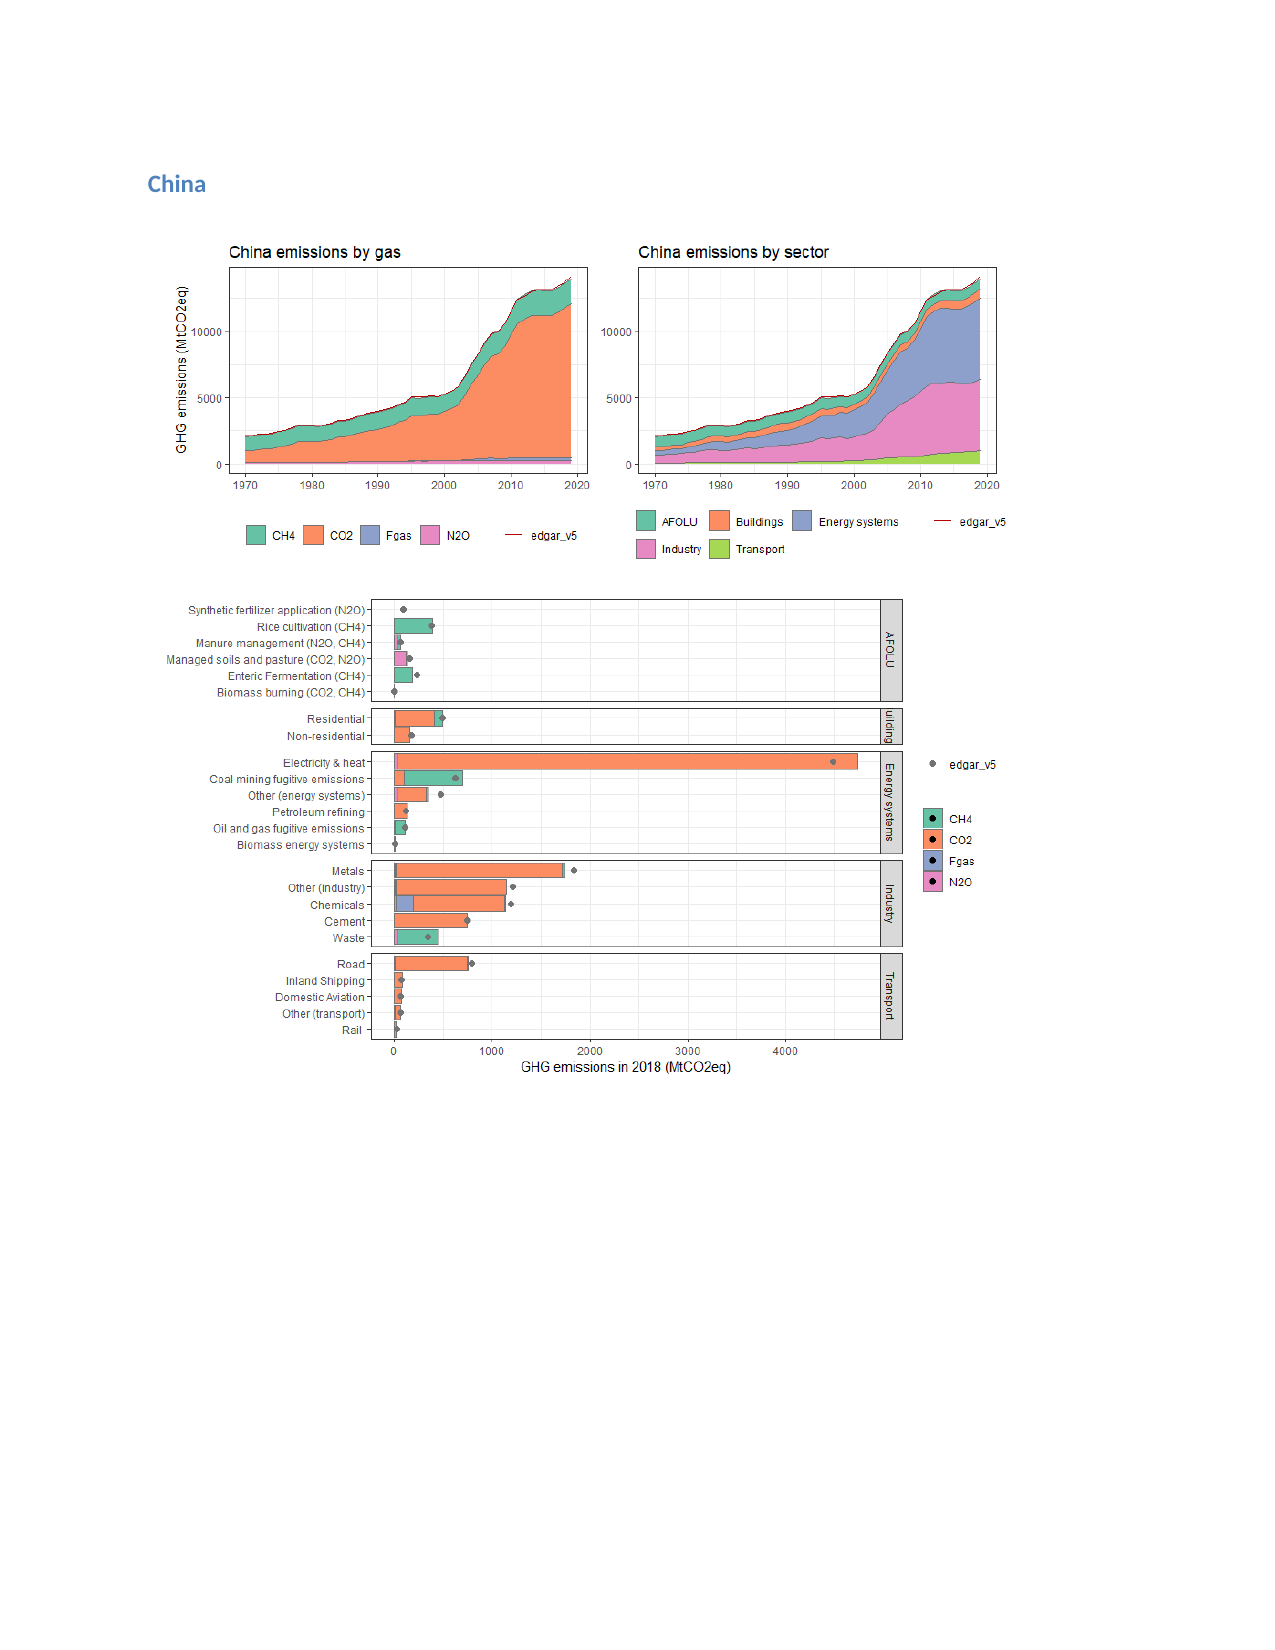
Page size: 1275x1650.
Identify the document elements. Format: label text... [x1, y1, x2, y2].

picture [147, 217, 1023, 1093]
subtitle China [148, 168, 1127, 199]
